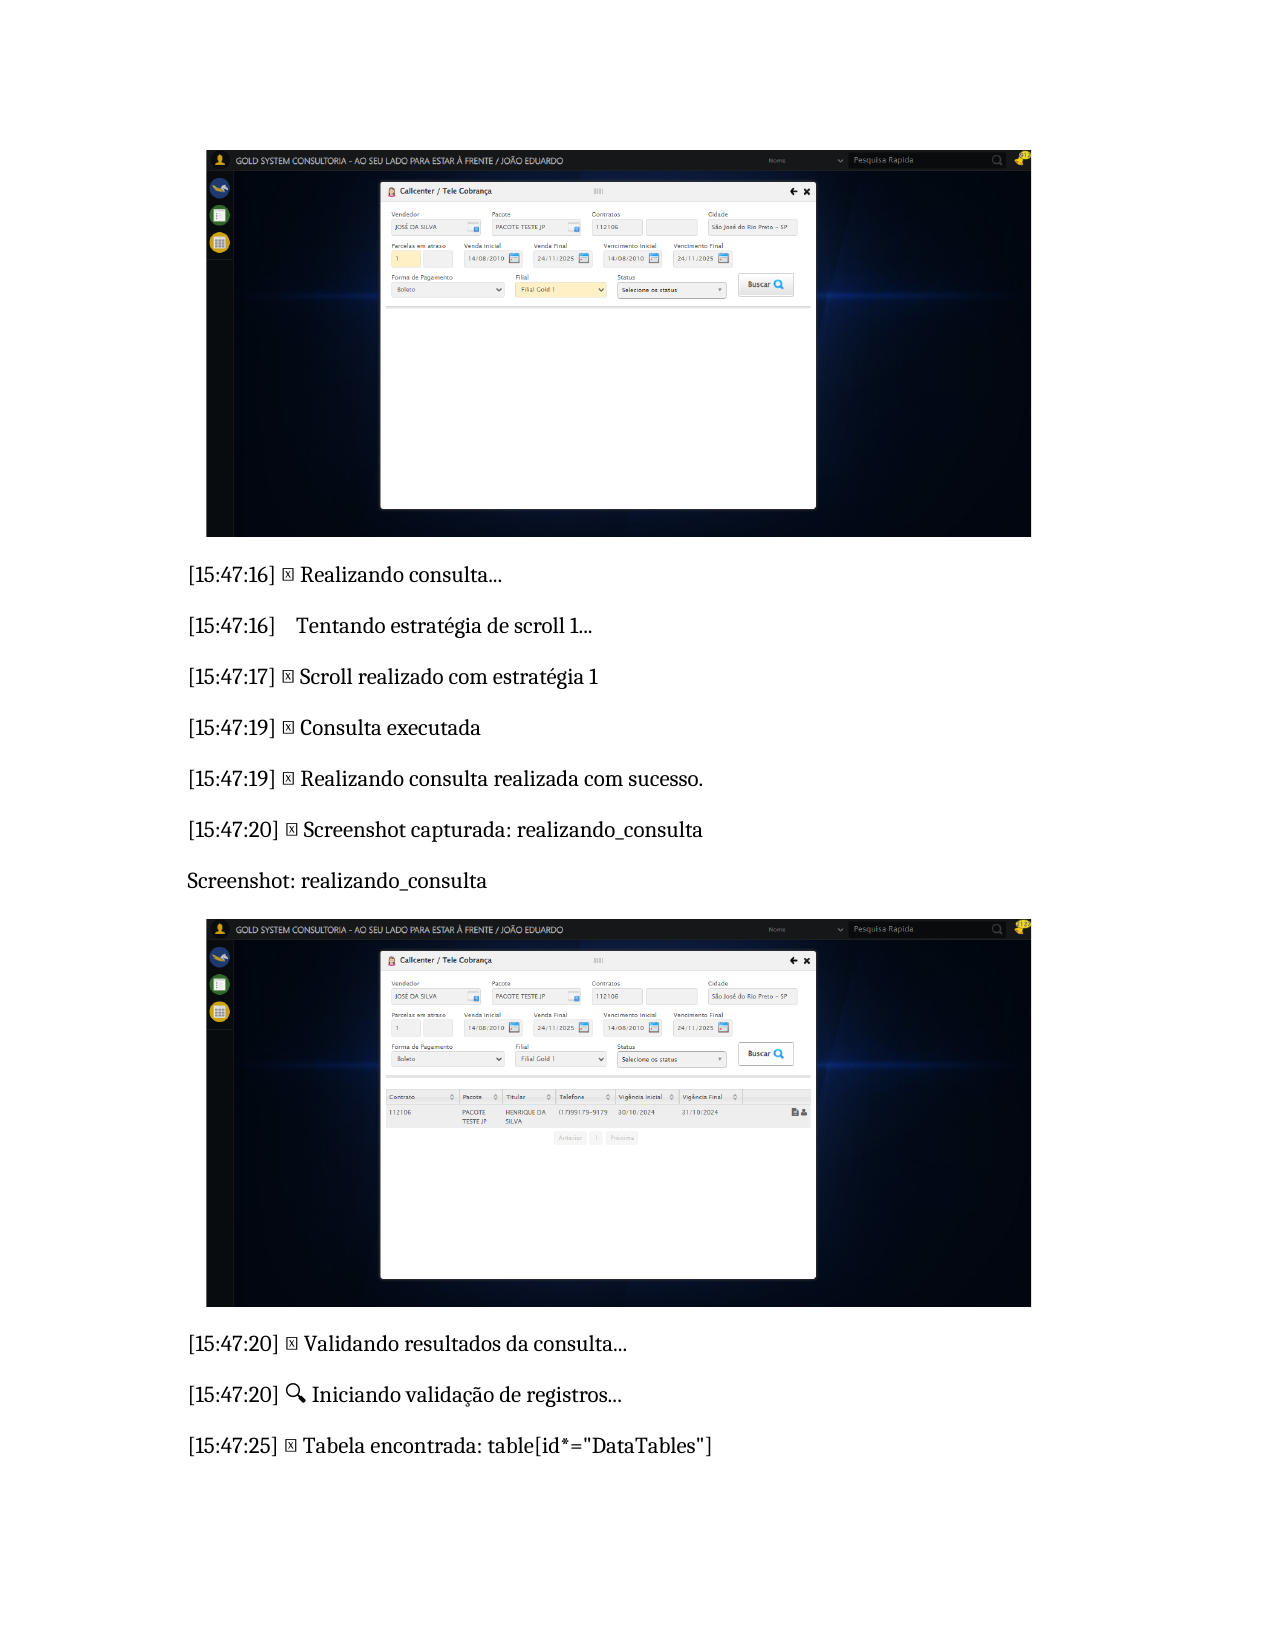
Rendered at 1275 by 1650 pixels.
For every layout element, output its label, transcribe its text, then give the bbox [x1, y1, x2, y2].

text [15:47:20] 🔄 Validando resultados da consulta... [187, 1331, 1087, 1357]
text [15:47:16] Tentando estratégia de scroll 1... [187, 613, 1087, 639]
text [15:47:19] ✅ Realizando consulta realizada com sucesso. [187, 766, 1087, 792]
text Screenshot: realizando_consulta [187, 868, 1087, 894]
text [15:47:17] ✅ Scroll realizado com estratégia 1 [187, 664, 1087, 690]
text [15:47:16] 🔄 Realizando consulta... [187, 562, 1087, 588]
picture [206, 150, 1032, 537]
text [15:47:20] 📸 Screenshot capturada: realizando_consulta [187, 817, 1087, 843]
text [15:47:20] 🔍 Iniciando validação de registros... [187, 1382, 1087, 1408]
text [15:47:19] ✅ Consulta executada [187, 715, 1087, 741]
picture [206, 919, 1032, 1307]
text [15:47:25] ✅ Tabela encontrada: table[id*="DataTables"] [187, 1433, 1087, 1459]
